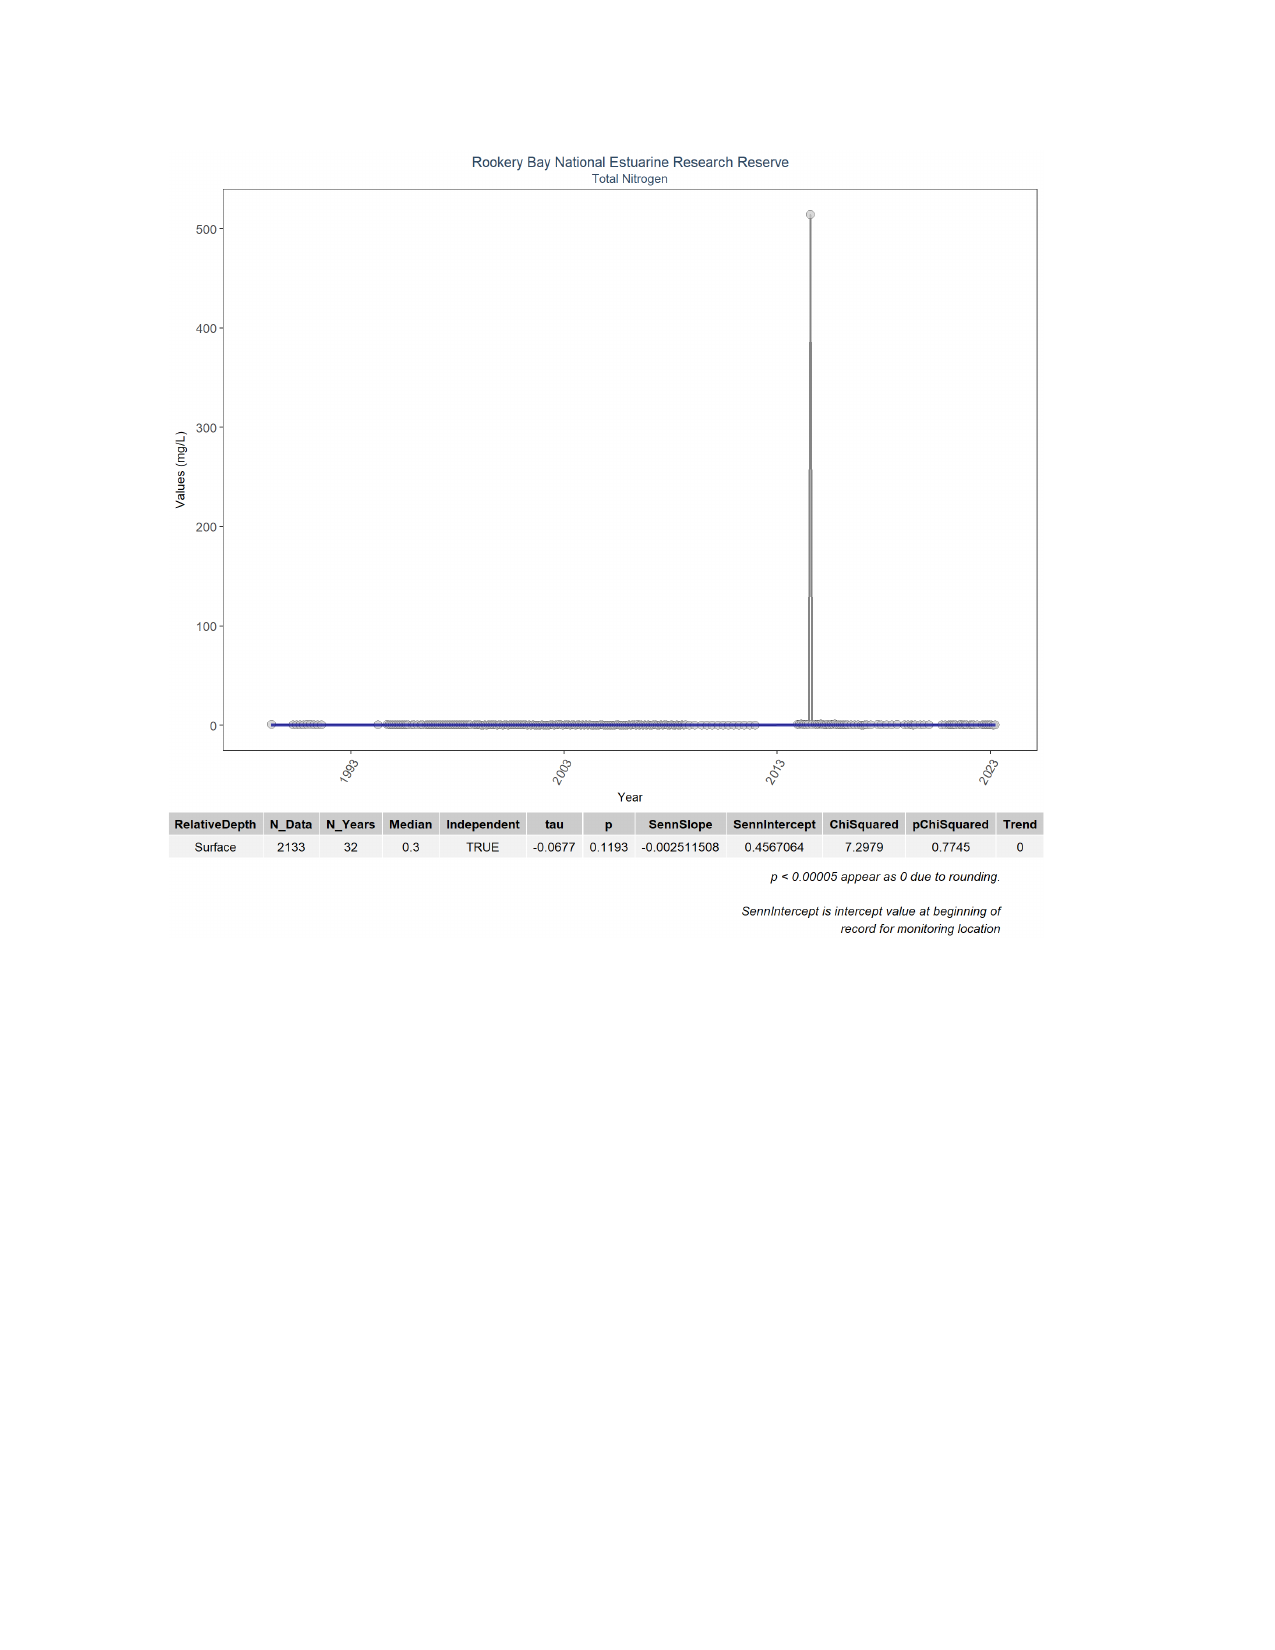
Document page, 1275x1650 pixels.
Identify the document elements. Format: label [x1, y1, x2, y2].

picture [168, 150, 1044, 938]
